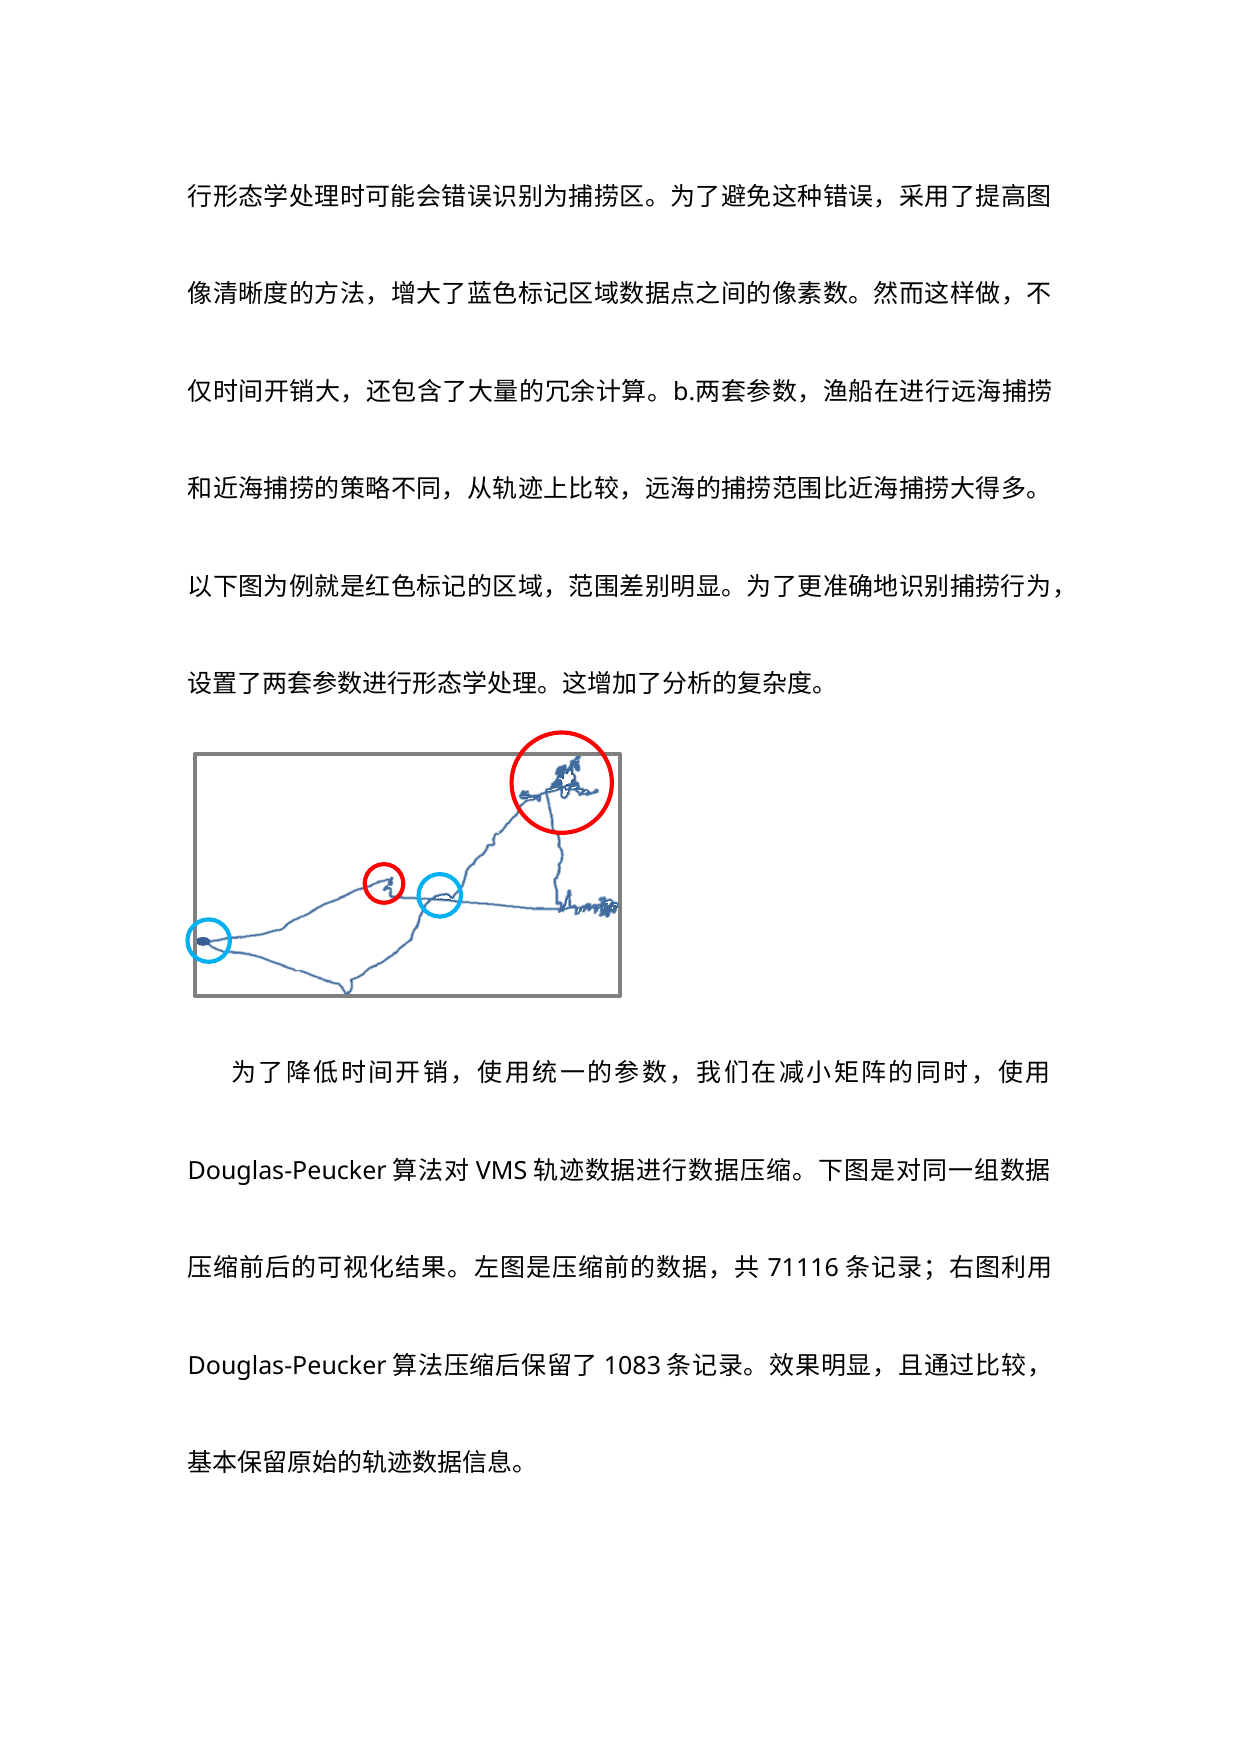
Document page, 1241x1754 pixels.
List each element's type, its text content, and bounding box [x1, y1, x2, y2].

text 为了降低时间开销，使用统一的参数，我们在减小矩阵的同时，使用Douglas-Peucker算法对VMS轨迹数据进行数据压缩。下图是对同一组数据压缩前后的可视化结果。左图是压缩前的数据，共71116条记录；右图利用Douglas-Peucker算法压缩后保留了1083条记录。效果明显，且通过比较，基本保留原始的轨迹数据信息。 [187, 1038, 1053, 1493]
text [187, 162, 1053, 714]
